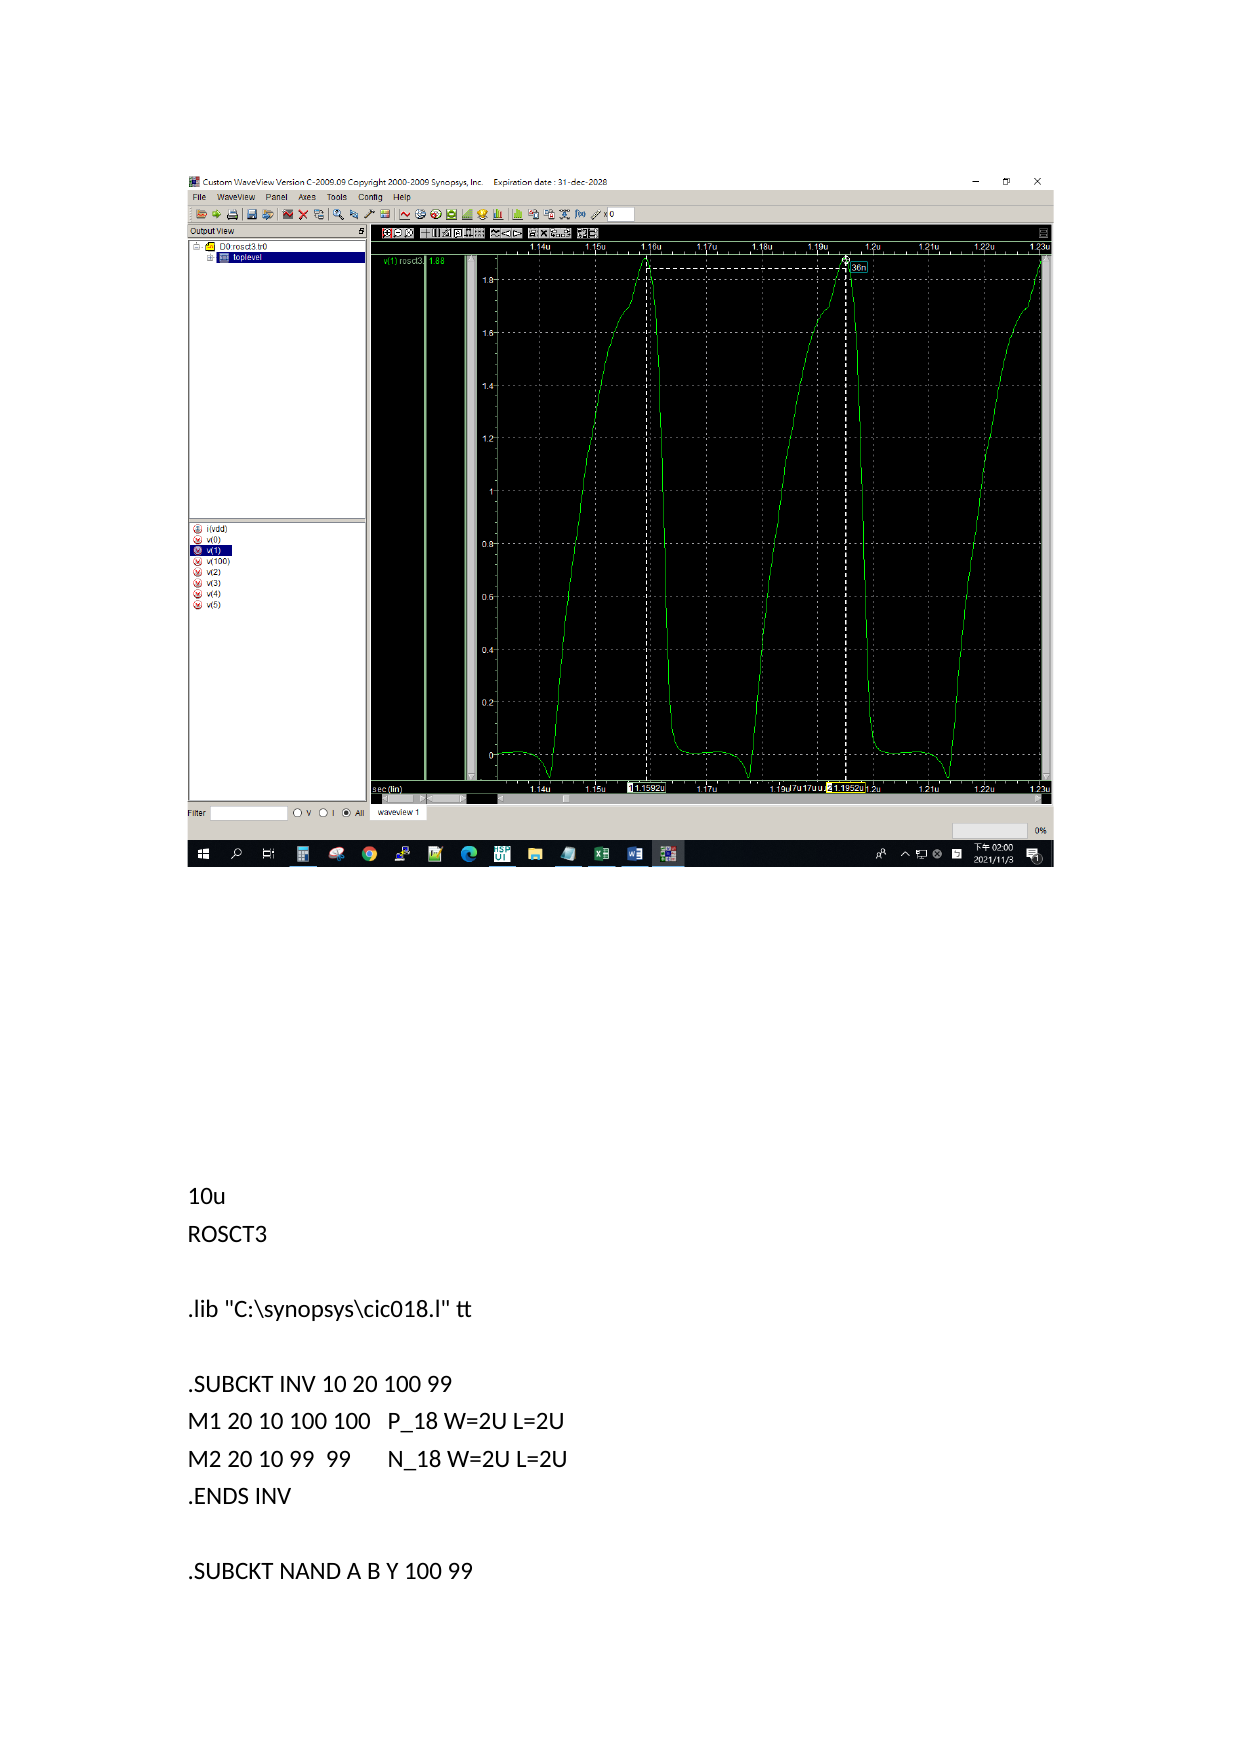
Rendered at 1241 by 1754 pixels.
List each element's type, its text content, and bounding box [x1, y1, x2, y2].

text ROSCT3 [187, 1214, 1053, 1252]
text .SUBCKT NAND A B Y 100 99 [187, 1552, 1053, 1589]
text 10u [187, 1177, 1053, 1214]
picture [187, 174, 1054, 867]
text .ENDS INV [187, 1477, 1053, 1514]
text .SUBCKT INV 10 20 100 99 [187, 1364, 1053, 1402]
text M1 20 10 100 100 P_18 W=2U L=2U [187, 1402, 1053, 1439]
text M2 20 10 99 99 N_18 W=2U L=2U [187, 1439, 1053, 1477]
text .lib "C:\synopsys\cic018.l" tt [187, 1289, 1053, 1327]
